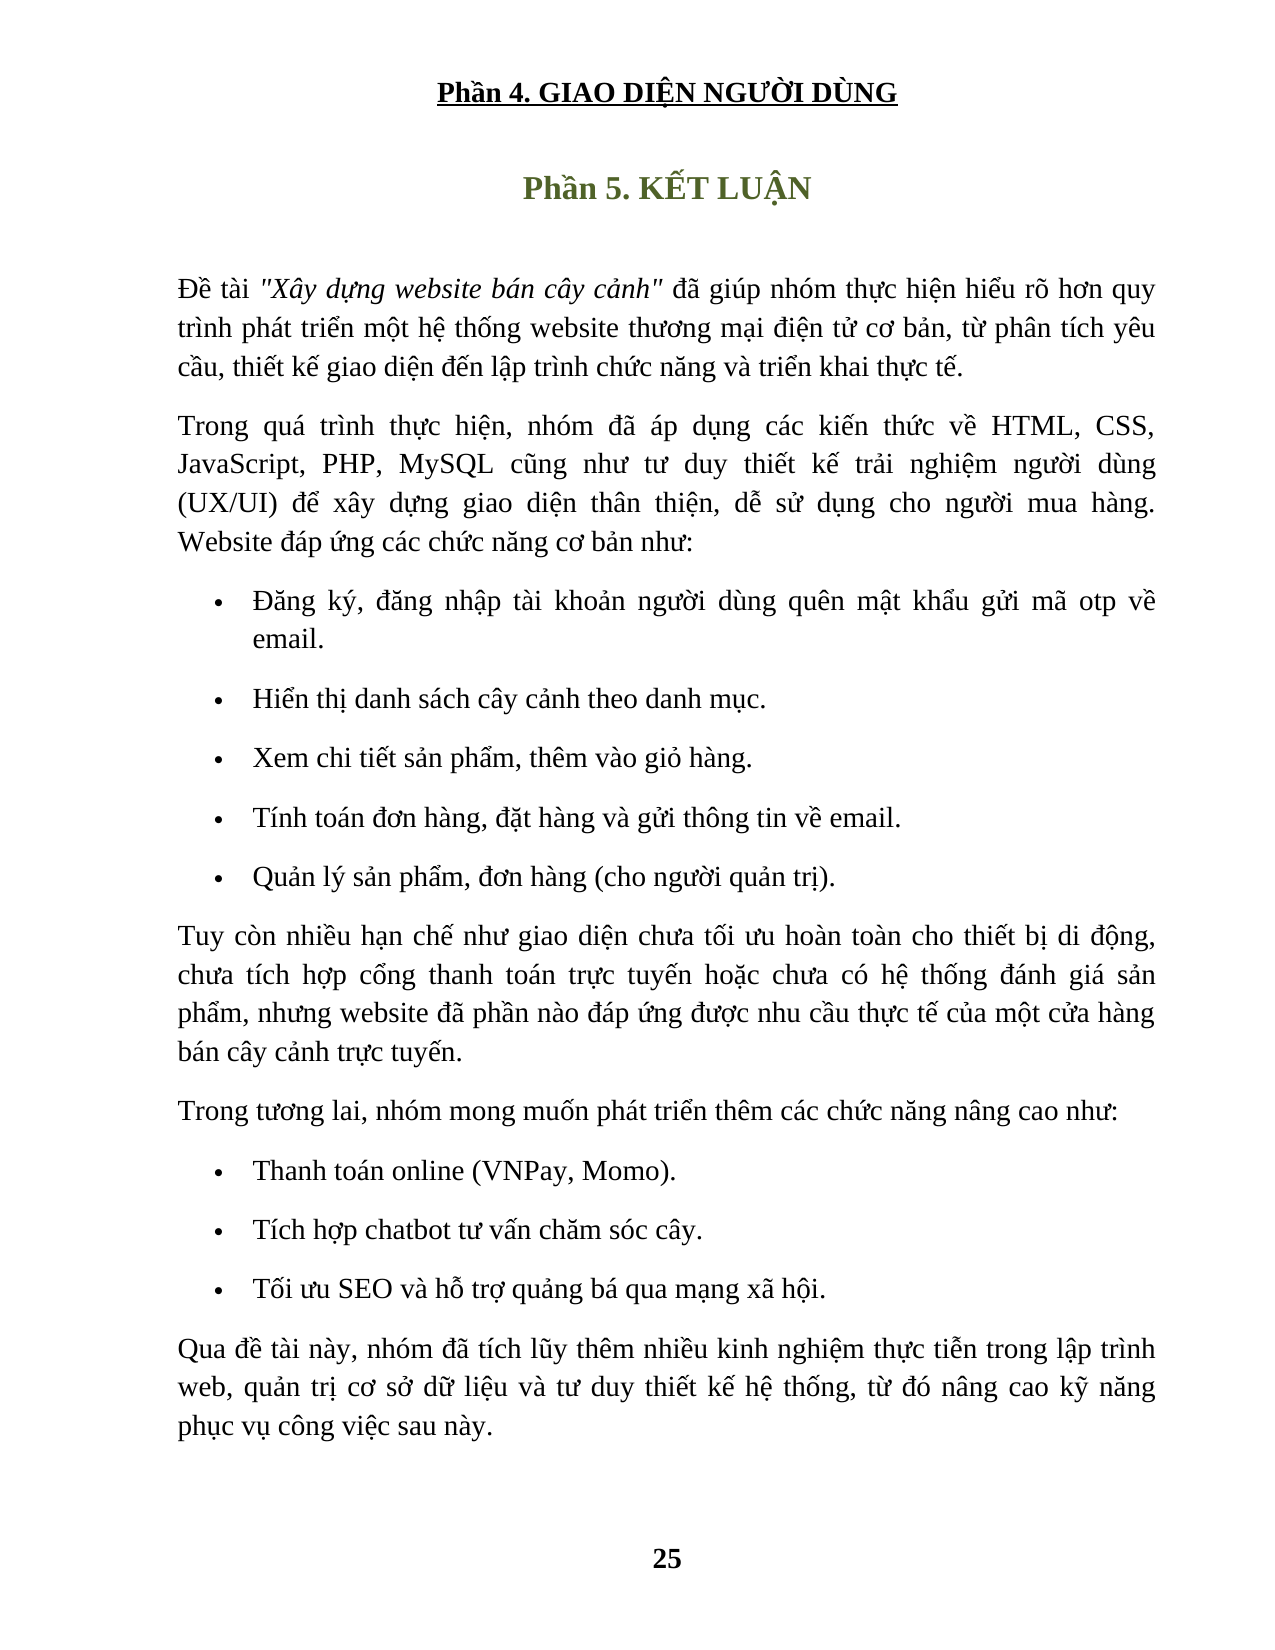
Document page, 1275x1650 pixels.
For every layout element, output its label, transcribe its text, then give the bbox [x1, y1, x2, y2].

list Tối ưu SEO và hỗ trợ quảng bá qua mạng xã hội. [215, 1272, 1157, 1305]
list Xem chi tiết sản phẩm, thêm vào giỏ hàng. [215, 740, 1157, 774]
list Đăng ký, đăng nhập tài khoản người dùng quên mật khẩu gửi mã otp về email. [215, 583, 1157, 655]
text Trong quá trình thực hiện, nhóm đã áp dụng các kiến thức về HTML, CSS, JavaScript, PHP, MySQL cũng như tư duy thiết kế trải nghiệm người dùng (UX/UI) để xây dựng giao diện thân thiện, dễ sử dụng cho người mua hàng. Website đáp ứng các chức năng cơ bản như: [177, 408, 1157, 557]
subtitle Phần 5. KẾT LUẬN [177, 168, 1157, 206]
list Hiển thị danh sách cây cảnh theo danh mục. [215, 681, 1157, 714]
text Tuy còn nhiều hạn chế như giao diện chưa tối ưu hoàn toàn cho thiết bị di động, chưa tích hợp cổng thanh toán trực tuyến hoặc chưa có hệ thống đánh giá sản phẩm, nhưng website đã phần nào đáp ứng được nhu cầu thực tế của một cửa hàng bán cây cảnh trực tuyến. [177, 918, 1157, 1068]
list Tính toán đơn hàng, đặt hàng và gửi thông tin về email. [215, 800, 1157, 833]
text Đề tài "Xây dựng website bán cây cảnh" đã giúp nhóm thực hiện hiểu rõ hơn quy trình phát triển một hệ thống website thương mại điện tử cơ bản, từ phân tích yêu cầu, thiết kế giao diện đến lập trình chức năng và triển khai thực tế. [177, 272, 1157, 382]
text Trong tương lai, nhóm mong muốn phát triển thêm các chức năng nâng cao như: [177, 1093, 1157, 1127]
list Thanh toán online (VNPay, Momo). [215, 1153, 1157, 1186]
list Tích hợp chatbot tư vấn chăm sóc cây. [215, 1212, 1157, 1246]
text Qua đề tài này, nhóm đã tích lũy thêm nhiều kinh nghiệm thực tiễn trong lập trình web, quản trị cơ sở dữ liệu và tư duy thiết kế hệ thống, từ đó nâng cao kỹ năng phục vụ công việc sau này. [177, 1331, 1157, 1442]
list Quản lý sản phẩm, đơn hàng (cho người quản trị). [215, 859, 1157, 893]
